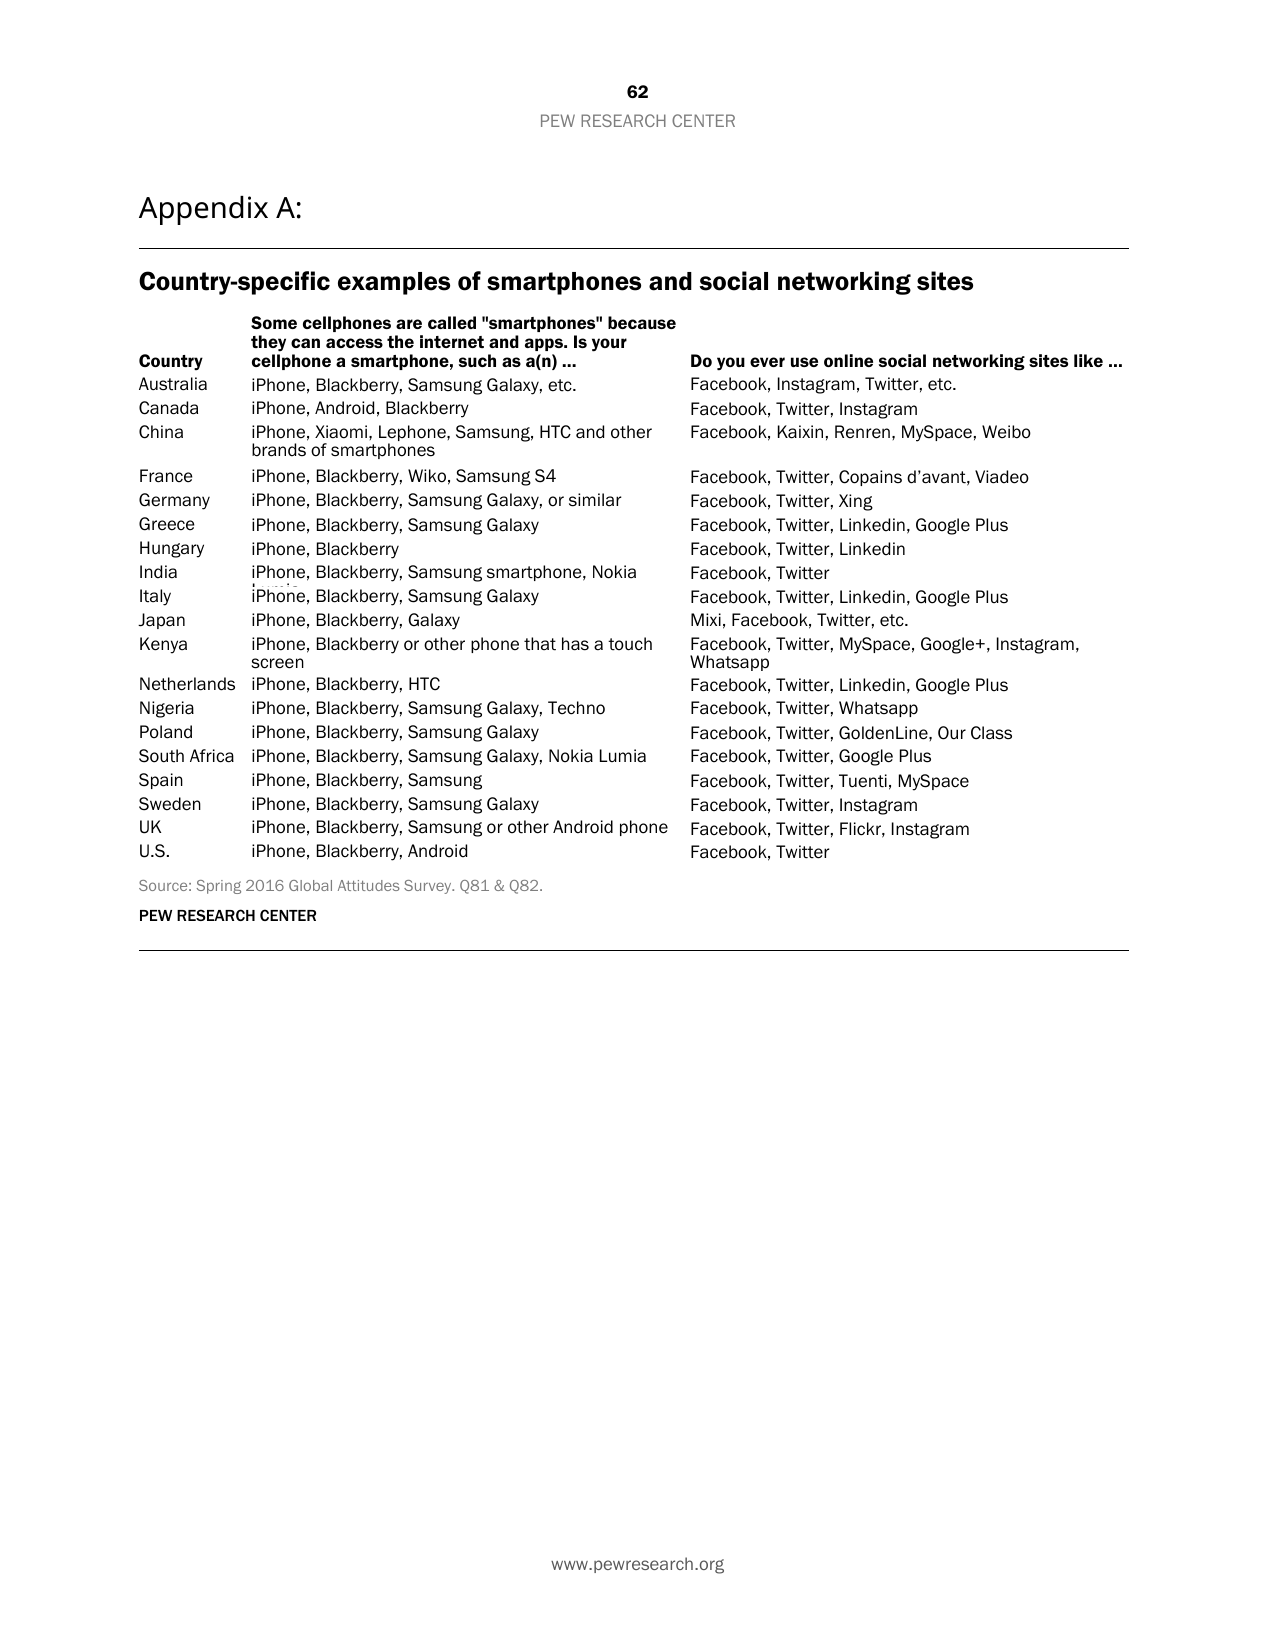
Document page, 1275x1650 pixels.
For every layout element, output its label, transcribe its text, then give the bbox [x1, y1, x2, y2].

table_cell India [139, 559, 251, 583]
table_cell iPhone, Blackberry, Samsung [251, 767, 690, 791]
table_header Country-specific examples of smartphones and social networking sites [139, 249, 1129, 305]
table_cell Facebook, Twitter, Instagram [690, 791, 1129, 815]
table_cell Facebook, Twitter, Copains d’avant, Viadeo [690, 463, 1129, 487]
table_cell Mixi, Facebook, Twitter, etc. [690, 607, 1129, 631]
table_cell Japan [139, 607, 251, 631]
table_cell Facebook, Twitter, Linkedin, Google Plus [690, 511, 1129, 535]
table_cell Facebook, Twitter, Instagram [690, 395, 1129, 419]
table_cell UK [139, 815, 251, 839]
table_cell South Africa [139, 743, 251, 767]
table_cell iPhone, Blackberry, Samsung Galaxy, or similar [251, 487, 690, 511]
table_cell iPhone, Blackberry or other phone that has a touch screen [251, 631, 690, 671]
table_cell Netherlands [139, 671, 251, 695]
table_cell Facebook, Twitter, Xing [690, 487, 1129, 511]
table_cell iPhone, Blackberry, Galaxy [251, 607, 690, 631]
table_cell iPhone, Blackberry, Samsung Galaxy [251, 583, 690, 607]
table_cell iPhone, Blackberry, Samsung Galaxy, Nokia Lumia [251, 743, 690, 767]
table_cell iPhone, Blackberry, Samsung Galaxy [251, 719, 690, 743]
table_cell Some cellphones are called "smartphones" because they can access the internet and apps. Is your cellphone a smartphone, such as a(n) … [251, 305, 690, 371]
table_cell Facebook, Twitter, GoldenLine, Our Class [690, 719, 1129, 743]
table_cell U.S. [139, 839, 251, 863]
table_cell iPhone, Blackberry, HTC [251, 671, 690, 695]
table_cell Source: Spring 2016 Global Attitudes Survey. Q81 & Q82. PEW RESEARCH CENTER [139, 863, 1129, 950]
table_cell iPhone, Blackberry, Samsung Galaxy, Techno [251, 695, 690, 719]
table_cell Sweden [139, 791, 251, 815]
table_cell Canada [139, 395, 251, 419]
table_cell Greece [139, 511, 251, 535]
table_cell Facebook, Instagram, Twitter, etc. [690, 371, 1129, 395]
table_cell Facebook, Twitter, Linkedin, Google Plus [690, 671, 1129, 695]
table_cell Facebook, Twitter, Flickr, Instagram [690, 815, 1129, 839]
table_cell Spain [139, 767, 251, 791]
table_cell Germany [139, 487, 251, 511]
table_cell iPhone, Xiaomi, Lephone, Samsung, HTC and other brands of smartphones [251, 419, 690, 463]
table_cell iPhone, Blackberry, Samsung Galaxy [251, 511, 690, 535]
table_cell Australia [139, 371, 251, 395]
table_cell Facebook, Twitter, Google Plus [690, 743, 1129, 767]
table_cell Hungary [139, 535, 251, 559]
table_cell iPhone, Blackberry, Samsung smartphone, Nokia Lumia [251, 559, 690, 583]
table_cell Nigeria [139, 695, 251, 719]
table_cell Italy [139, 583, 251, 607]
table_cell Facebook, Twitter, MySpace, Google+, Instagram, Whatsapp [690, 631, 1129, 671]
table_cell iPhone, Blackberry, Samsung Galaxy, etc. [251, 371, 690, 395]
table_cell Facebook, Twitter, Linkedin [690, 535, 1129, 559]
table_cell Kenya [139, 631, 251, 671]
table_cell China [139, 419, 251, 463]
table_cell iPhone, Android, Blackberry [251, 395, 690, 419]
table_cell Do you ever use online social networking sites like … [690, 305, 1129, 371]
table_cell Facebook, Twitter, Tuenti, MySpace [690, 767, 1129, 791]
table_cell iPhone, Blackberry [251, 535, 690, 559]
table_cell Poland [139, 719, 251, 743]
table_cell iPhone, Blackberry, Android [251, 839, 690, 863]
table_cell France [139, 463, 251, 487]
table_cell Facebook, Twitter, Whatsapp [690, 695, 1129, 719]
table_cell Country [139, 305, 251, 371]
table_cell iPhone, Blackberry, Wiko, Samsung S4 [251, 463, 690, 487]
table_cell iPhone, Blackberry, Samsung or other Android phone [251, 815, 690, 839]
subtitle Appendix A: [139, 187, 1136, 227]
table_cell Facebook, Twitter, Linkedin, Google Plus [690, 583, 1129, 607]
table_cell Facebook, Kaixin, Renren, MySpace, Weibo [690, 419, 1129, 463]
table_cell iPhone, Blackberry, Samsung Galaxy [251, 791, 690, 815]
table_cell Facebook, Twitter [690, 559, 1129, 583]
table_cell Facebook, Twitter [690, 839, 1129, 863]
